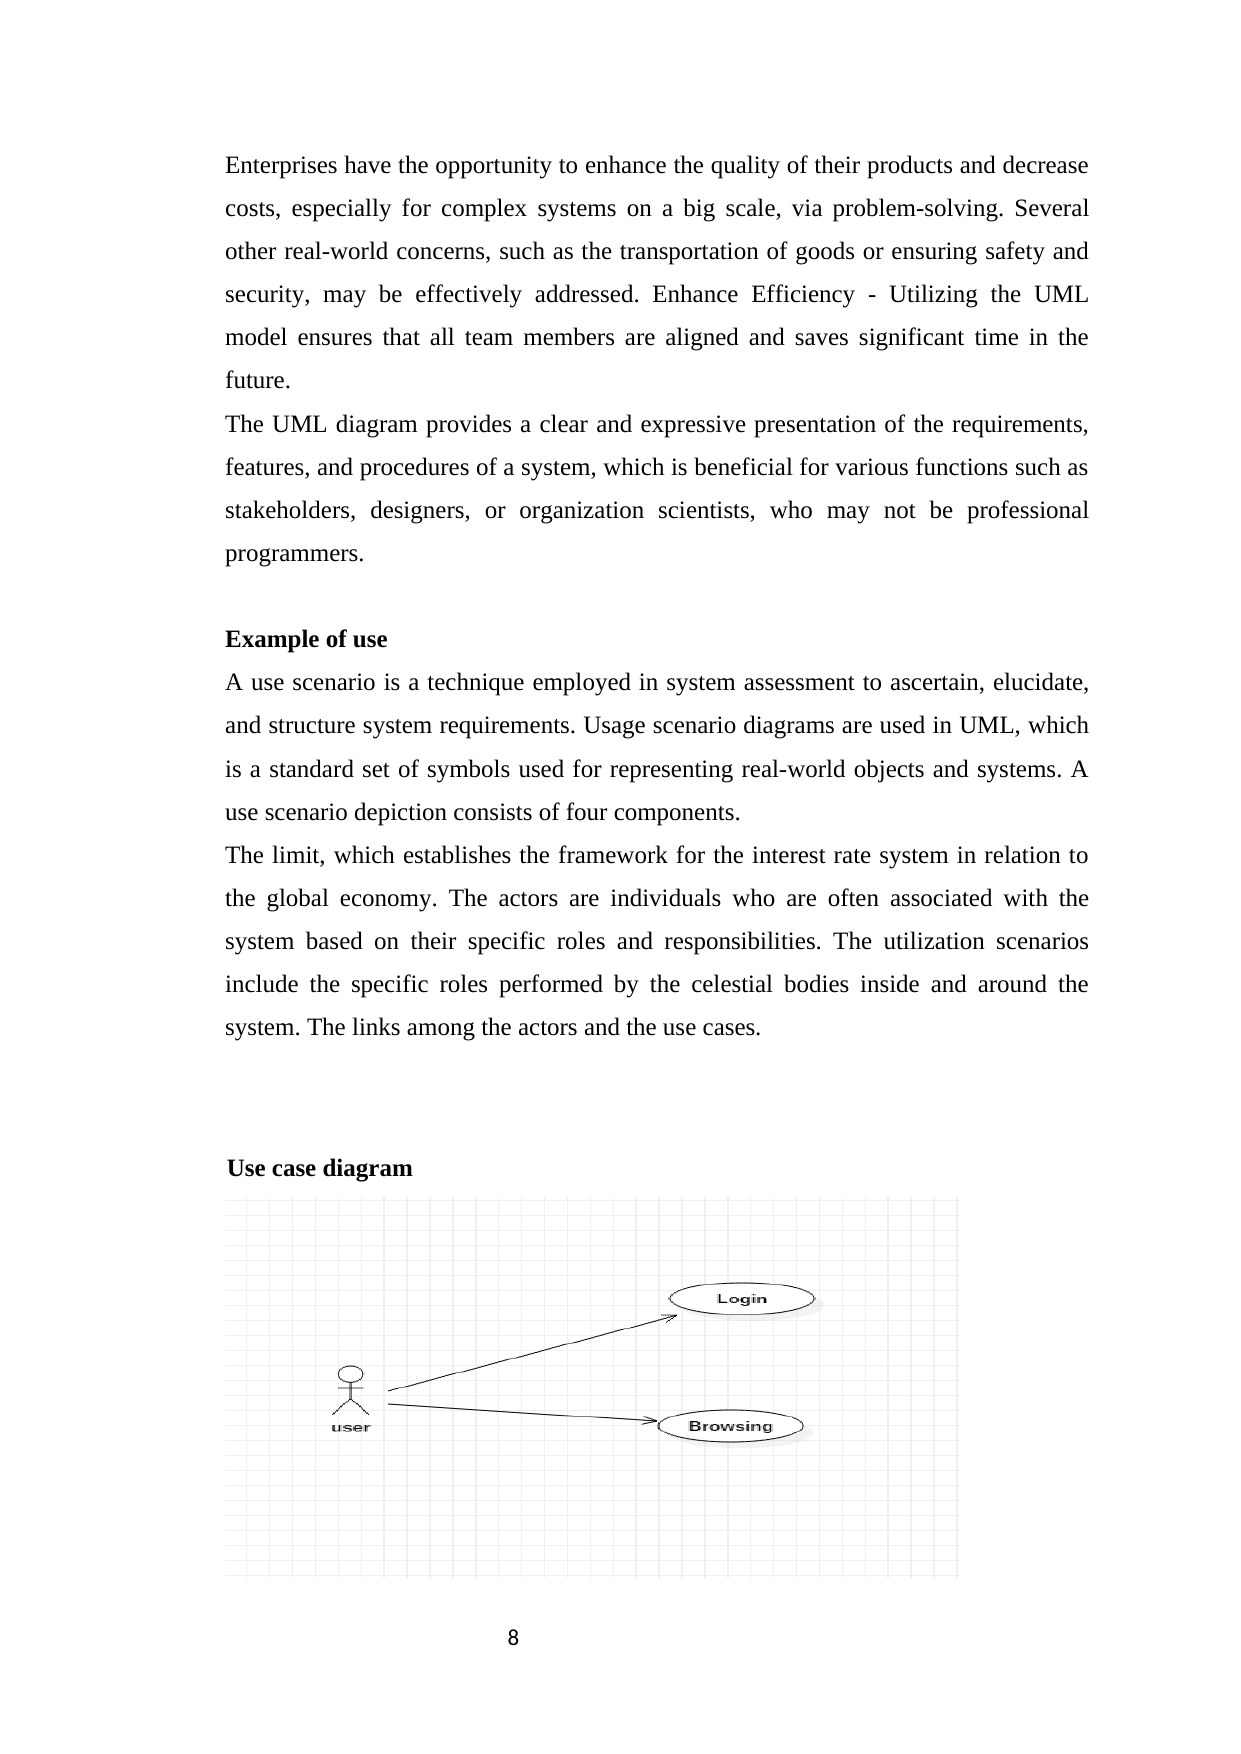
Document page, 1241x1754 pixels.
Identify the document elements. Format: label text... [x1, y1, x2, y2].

text Use case diagram [227, 1140, 1090, 1182]
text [225, 150, 1090, 1041]
picture [225, 1197, 961, 1578]
